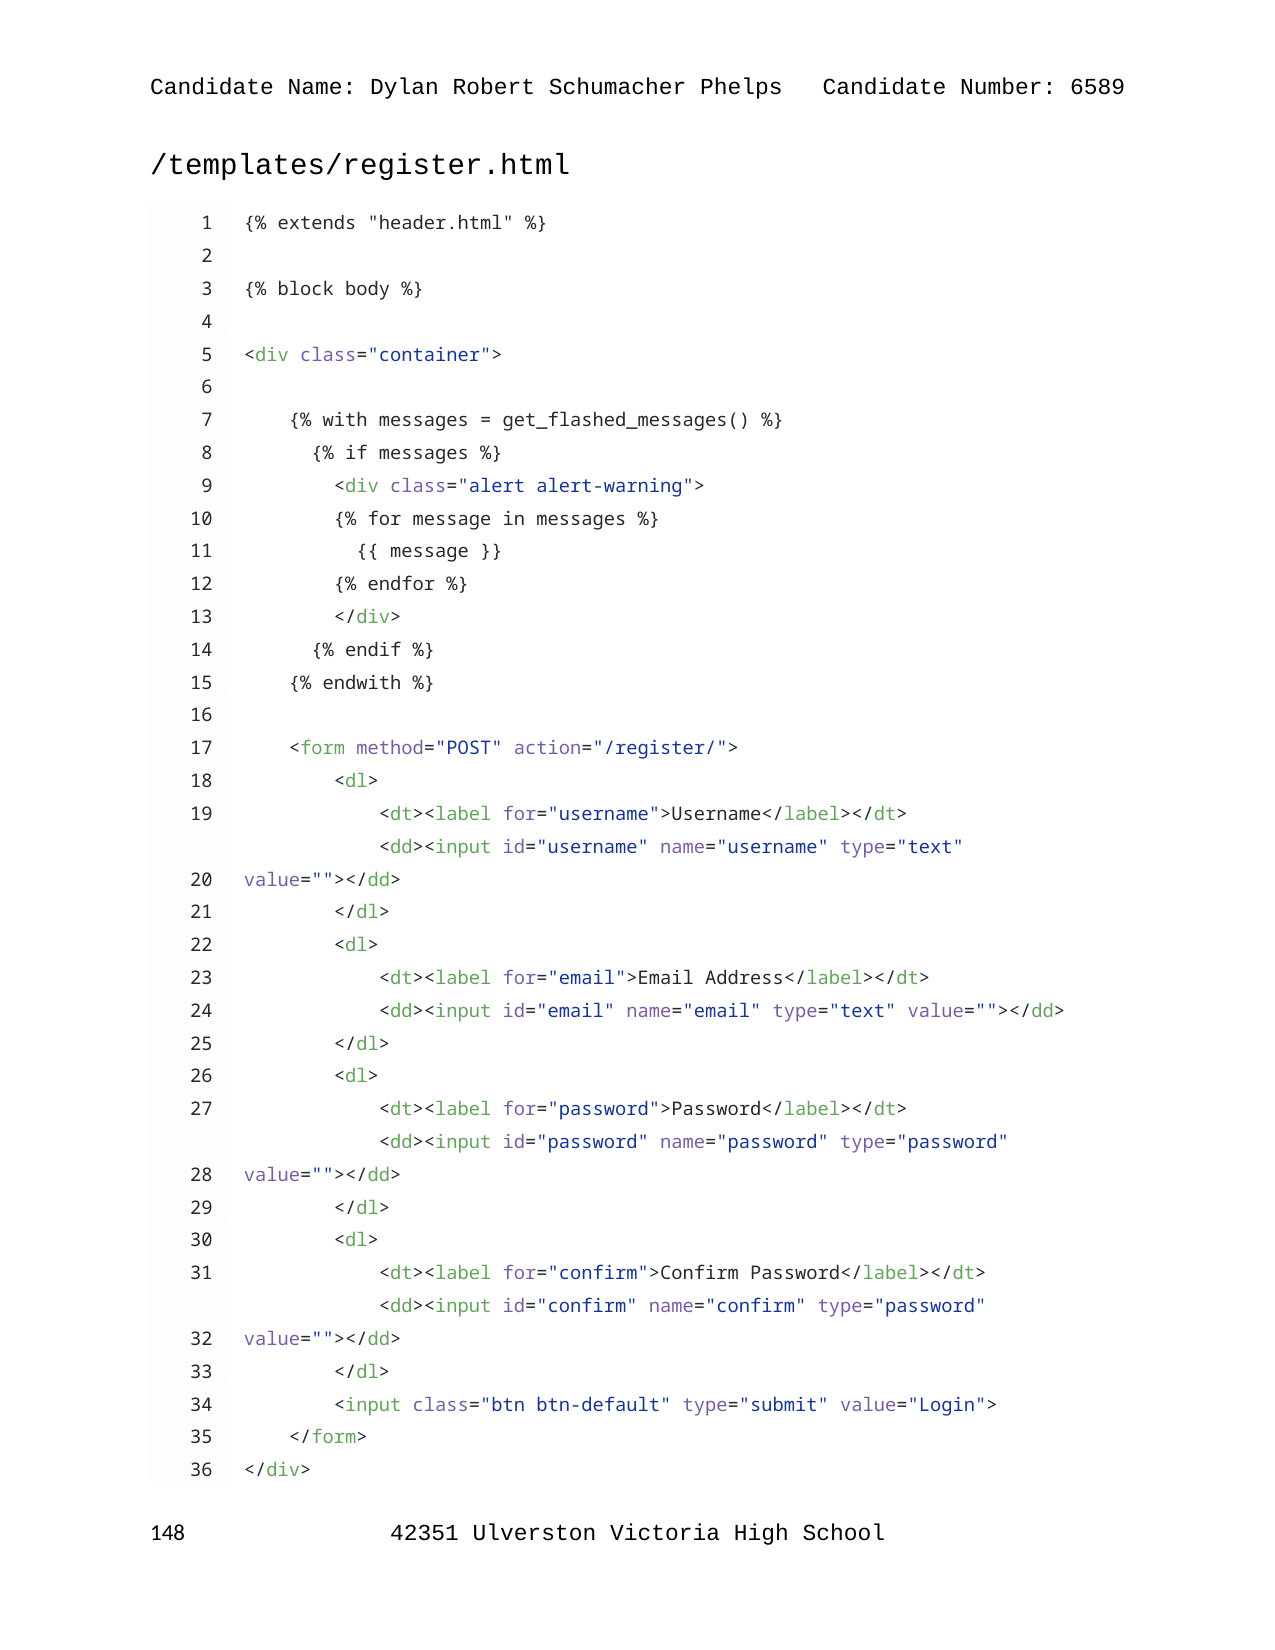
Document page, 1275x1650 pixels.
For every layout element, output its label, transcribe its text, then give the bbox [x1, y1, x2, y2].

text /templates/register.html [150, 150, 1125, 183]
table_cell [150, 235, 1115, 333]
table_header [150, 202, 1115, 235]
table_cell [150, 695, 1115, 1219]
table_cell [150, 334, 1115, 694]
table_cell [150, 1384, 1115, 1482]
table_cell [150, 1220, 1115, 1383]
